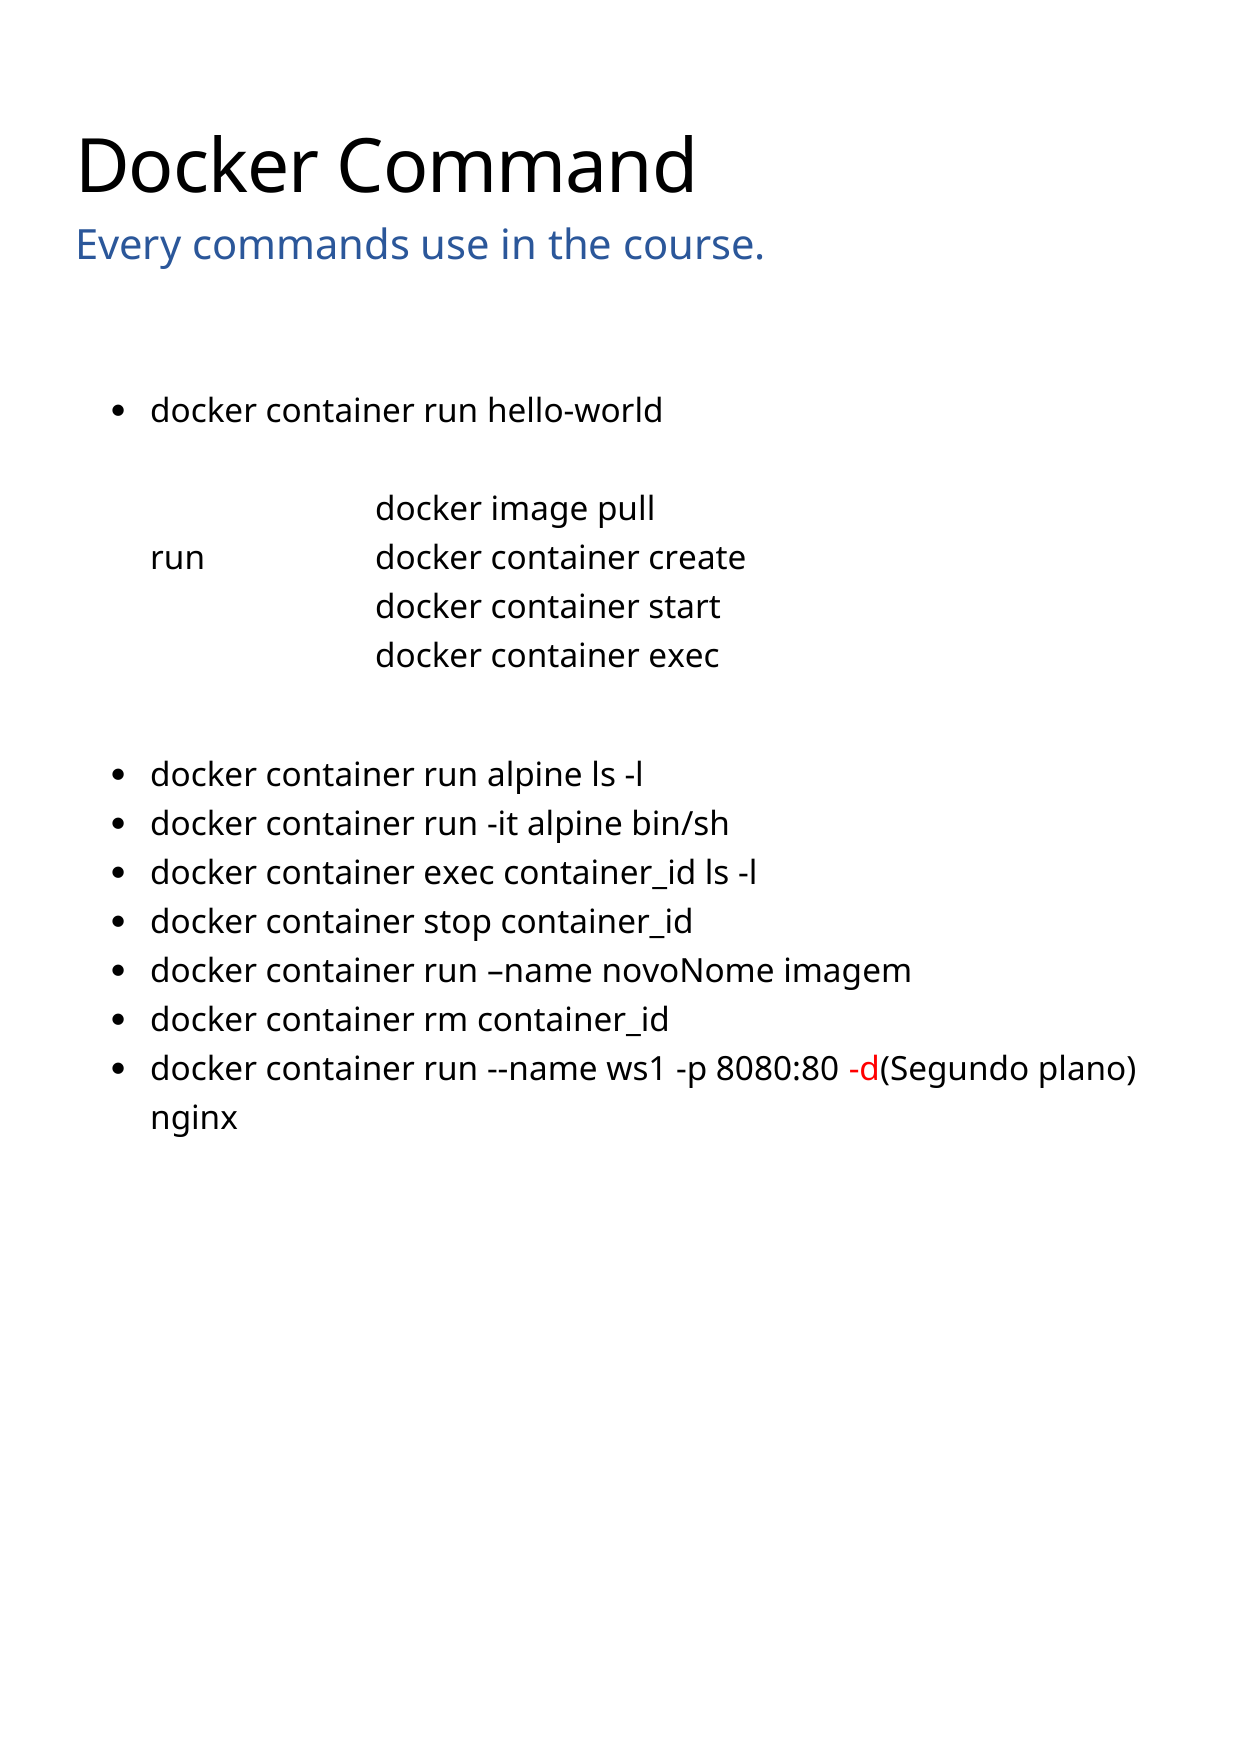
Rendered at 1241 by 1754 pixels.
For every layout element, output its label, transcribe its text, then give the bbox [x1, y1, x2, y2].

list docker container exec container_id ls -l [112, 849, 1165, 894]
list docker container rm container_id [112, 996, 1165, 1041]
list run docker container create [150, 534, 1165, 579]
list docker container run –name novoNome imagem [112, 947, 1165, 992]
list docker image pull [150, 485, 1165, 531]
list docker container run --name ws1 -p 8080:80 -d(Segundo plano) nginx [112, 1045, 1165, 1139]
list docker container run hello-world [112, 387, 1165, 433]
list docker container exec [150, 632, 1165, 677]
list docker container run -it alpine bin/sh [112, 800, 1165, 845]
list docker container stop container_id [112, 898, 1165, 943]
list docker container run alpine ls -l [112, 751, 1165, 796]
list docker container start [150, 583, 1165, 628]
title Docker Command [75, 112, 1165, 215]
subtitle Every commands use in the course. [75, 215, 1165, 333]
